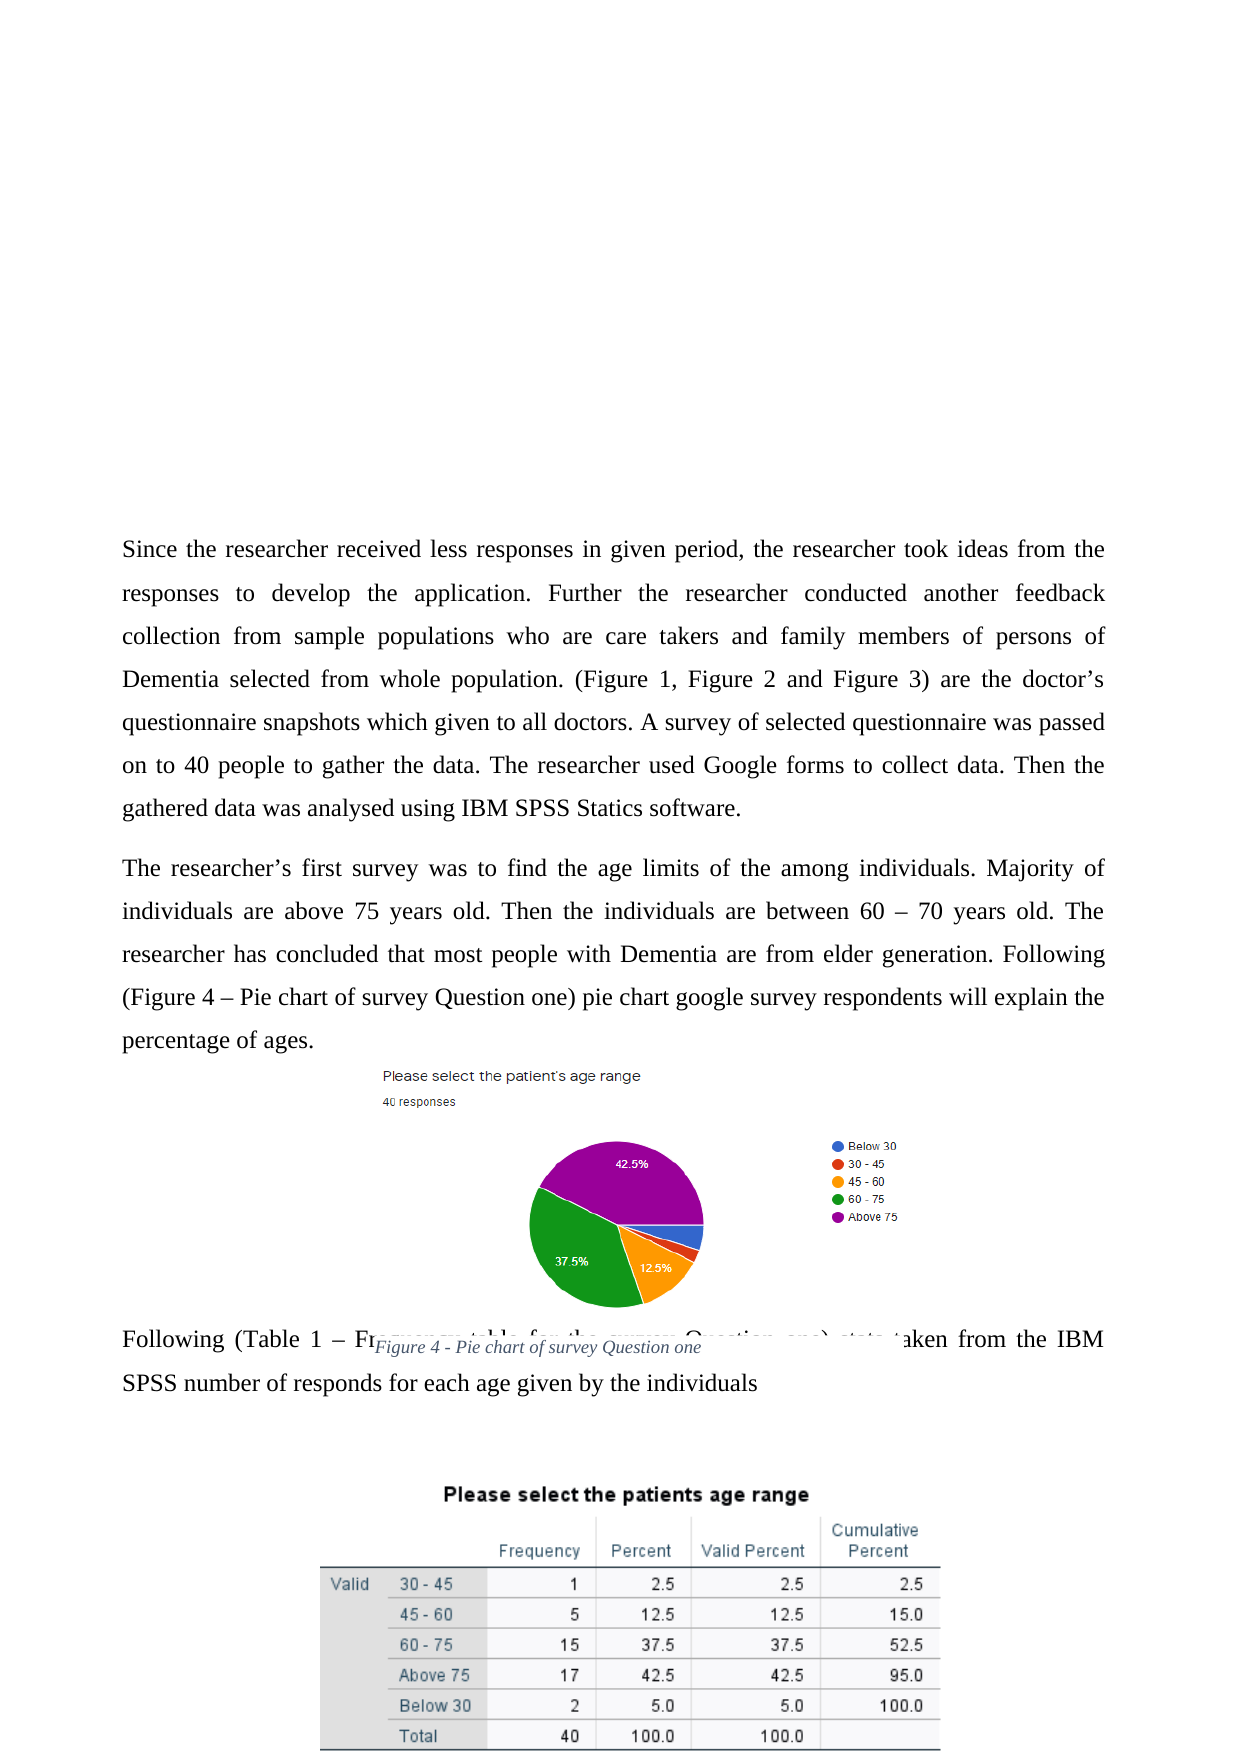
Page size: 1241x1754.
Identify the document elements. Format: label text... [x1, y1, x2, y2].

picture [374, 1057, 905, 1328]
text The researcher’s first survey was to find the age limits of the among individuals. Majority of individuals are above 75 years old. Then the individuals are between 60 – 70 years old. The researcher has concluded that most people with Dementia are from elder generation. Following (Figure 4 – Pie chart of survey Question one) pie chart google survey respondents will explain the percentage of ages. [122, 853, 1106, 1054]
text Following (Table 1 – Frequency table for the survey Question one) stats taken from the IBM SPSS number of responds for each age given by the individuals [122, 1324, 1106, 1396]
text Since the researcher received less responses in given period, the researcher took ideas from the responses to develop the application. Further the researcher conducted another feedback collection from sample populations who are care takers and family members of persons of Dementia selected from whole population. (Figure 1, Figure 2 and Figure 3) are the doctor’s questionnaire snapshots which given to all doctors. A survey of selected questionnaire was passed on to 40 people to gather the data. The researcher used Google forms to collect data. Then the gathered data was analysed using IBM SPSS Statics software. [122, 534, 1106, 822]
picture [320, 1470, 945, 1752]
